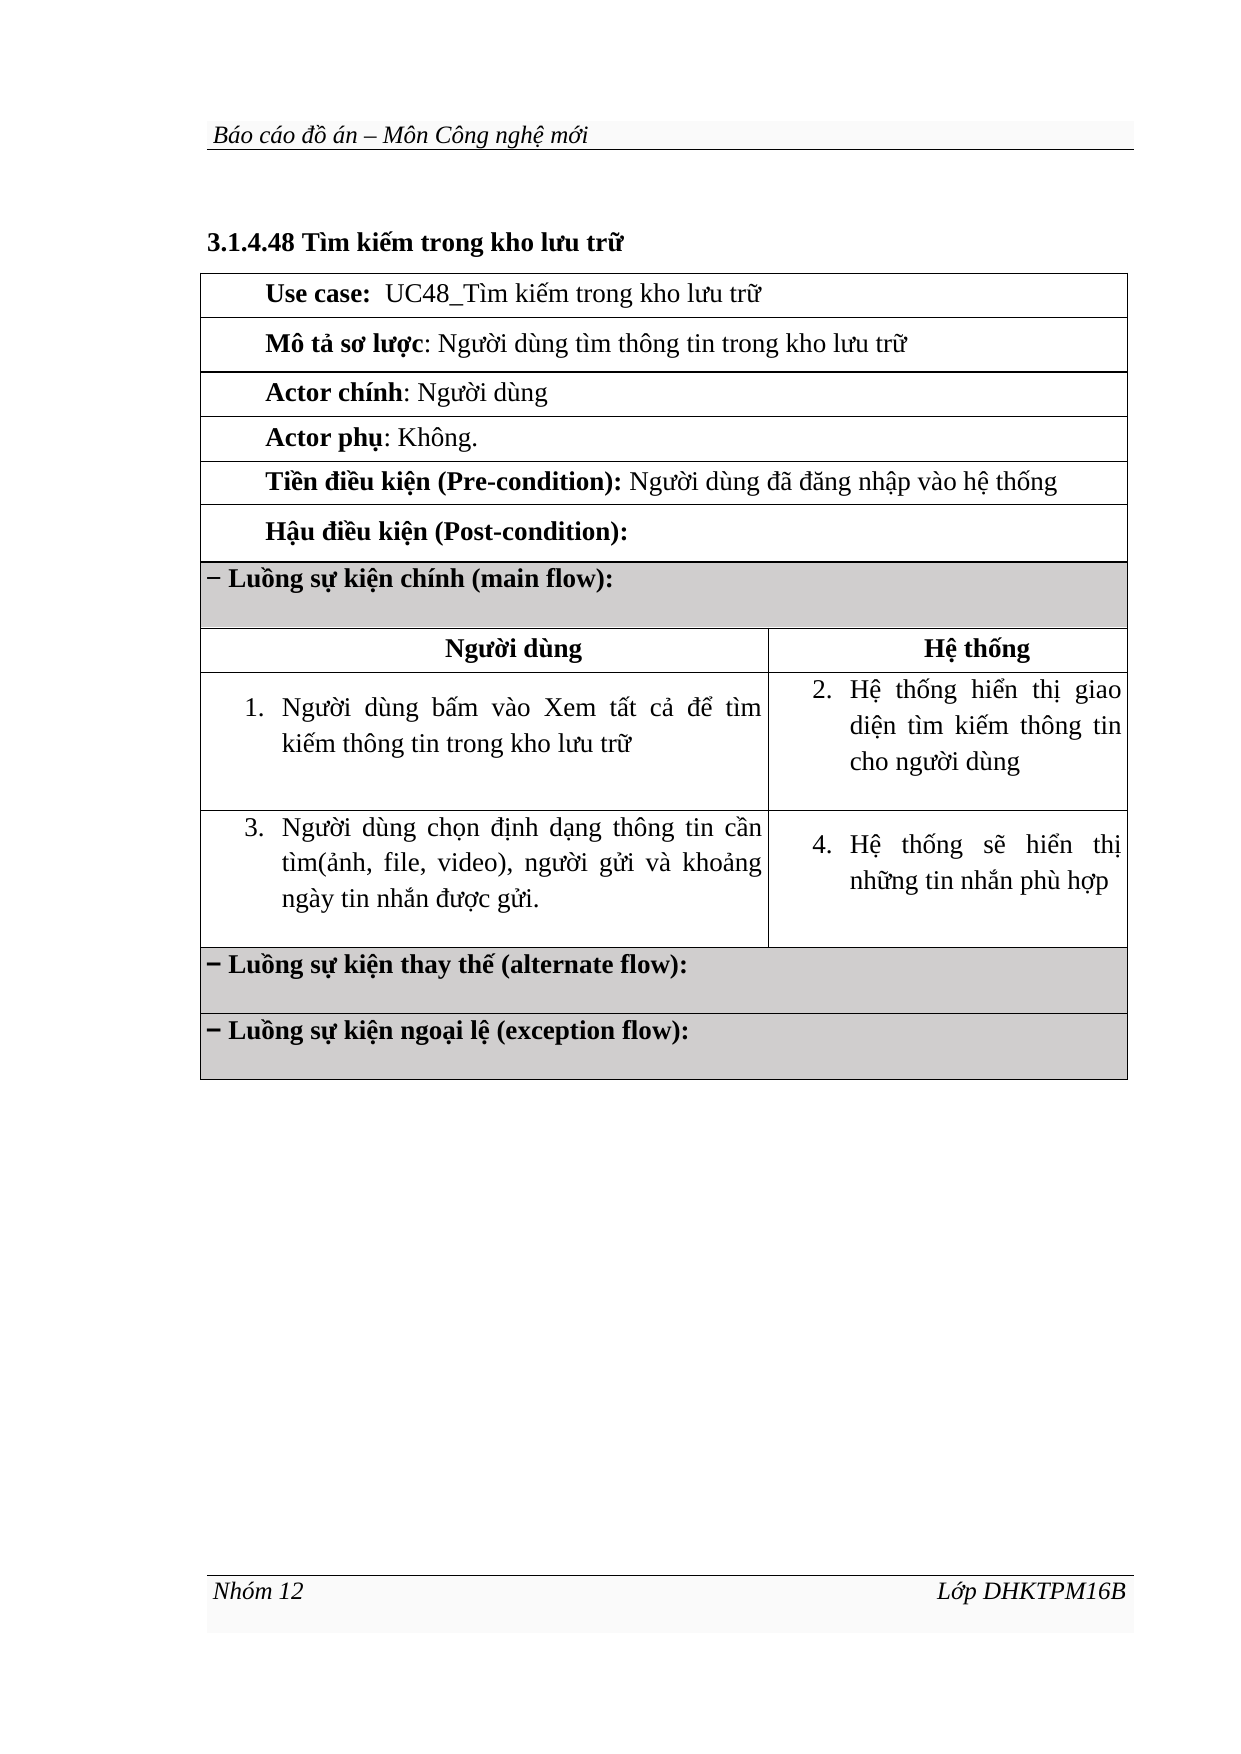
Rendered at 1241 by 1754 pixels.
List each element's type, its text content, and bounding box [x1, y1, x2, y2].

subtitle Tìm kiếm trong kho lưu trữ [207, 226, 1122, 257]
table_cell Luồng sự kiện ngoại lệ (exception flow): [201, 1014, 1127, 1079]
table_cell Actor chính: Người dùng [201, 373, 1127, 416]
table_cell Người dùng chọn định dạng thông tin cần tìm(ảnh, file, video), người gửi và khoảng ngày tin nhắn được gửi. [201, 811, 768, 947]
table_cell Luồng sự kiện chính (main flow): [201, 563, 1127, 627]
table_cell Hệ thống [769, 629, 1127, 672]
table_cell Người dùng [201, 629, 768, 672]
table_cell Hậu điều kiện (Post-condition): [201, 505, 1127, 561]
table_cell Hệ thống sẽ hiển thị những tin nhắn phù hợp [769, 811, 1127, 947]
table_cell Tiền điều kiện (Pre-condition): Người dùng đã đăng nhập vào hệ thống [201, 462, 1127, 504]
table_cell Luồng sự kiện thay thế (alternate flow): [201, 948, 1127, 1013]
table_cell Actor phụ: Không. [201, 417, 1127, 461]
table_cell Mô tả sơ lược: Người dùng tìm thông tin trong kho lưu trữ [201, 318, 1127, 371]
table_cell Hệ thống hiển thị giao diện tìm kiếm thông tin cho người dùng [769, 673, 1127, 809]
table_cell Người dùng bấm vào Xem tất cả để tìm kiếm thông tin trong kho lưu trữ [201, 673, 768, 809]
table_header Use case: UC48_Tìm kiếm trong kho lưu trữ [201, 274, 1127, 317]
